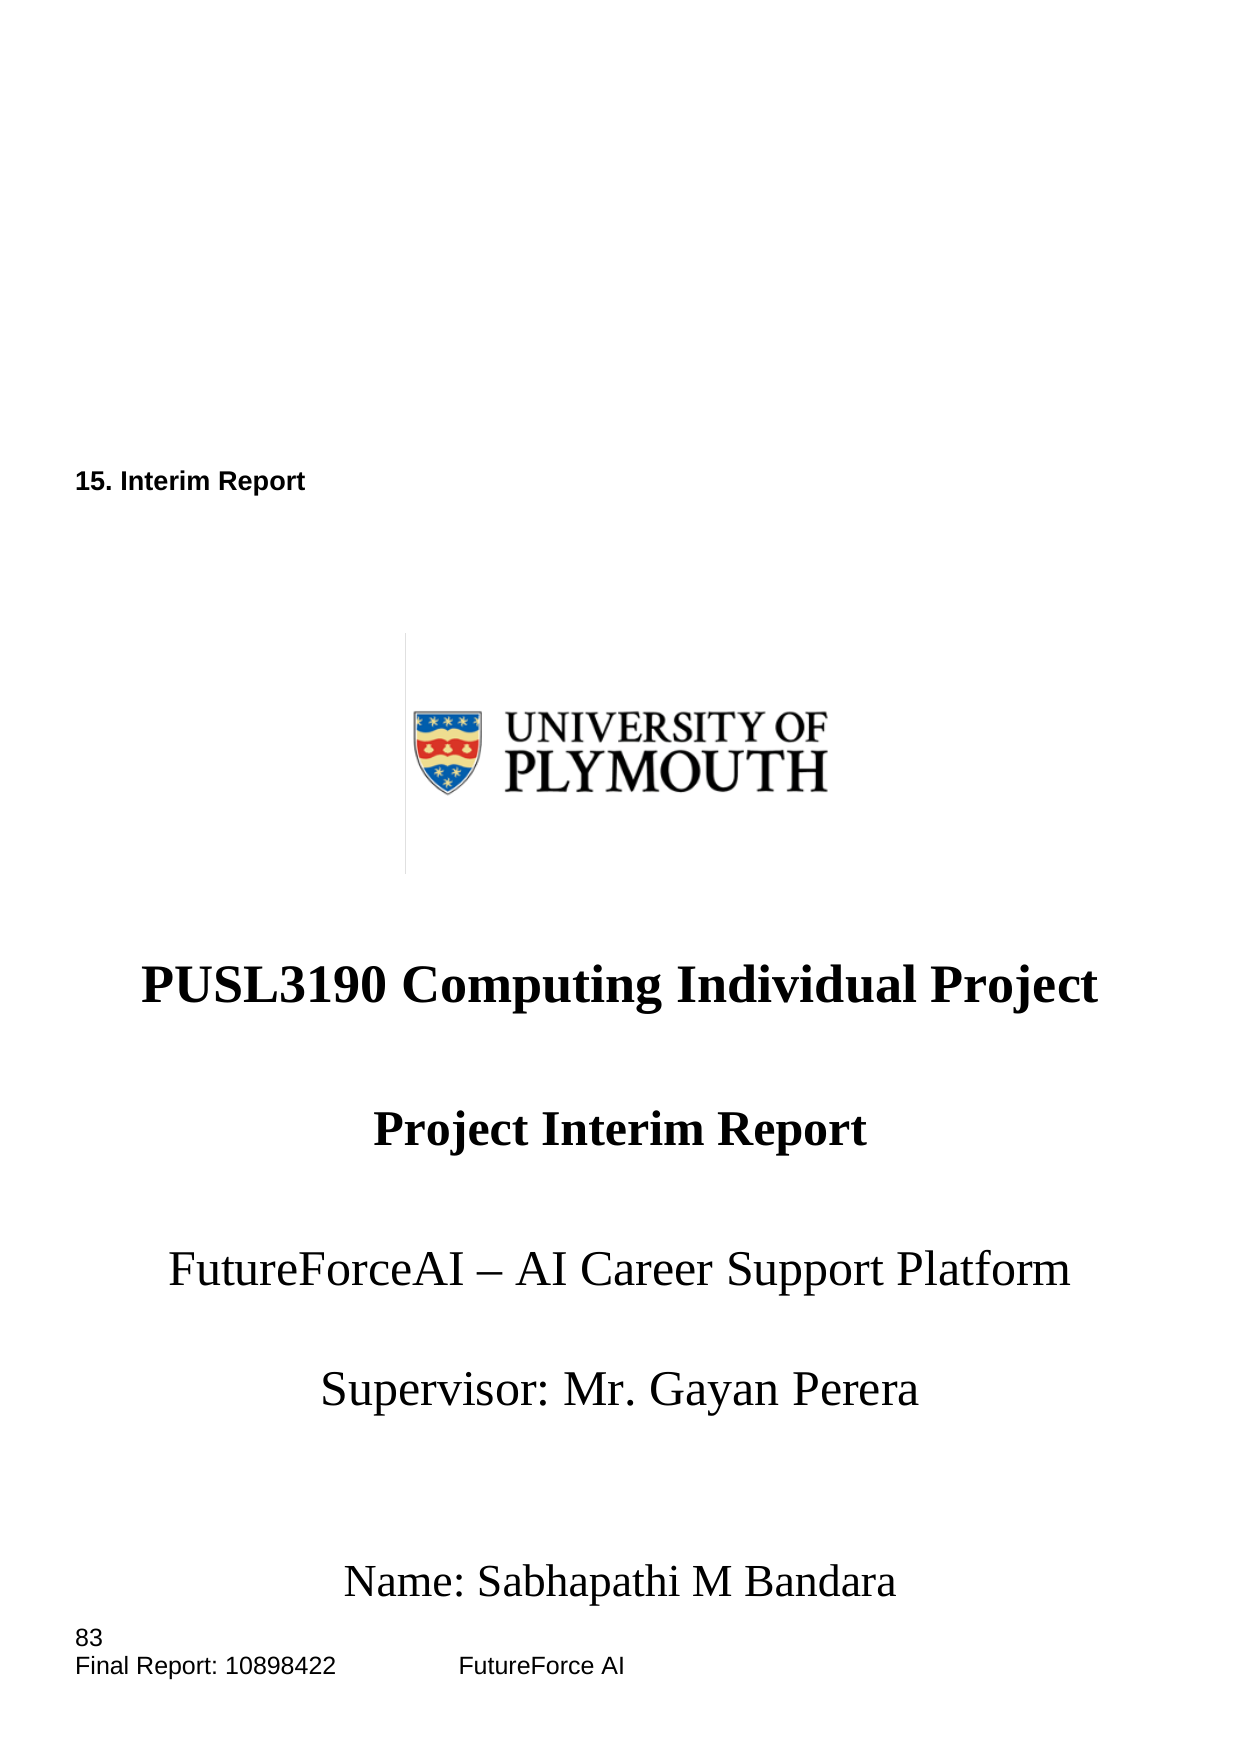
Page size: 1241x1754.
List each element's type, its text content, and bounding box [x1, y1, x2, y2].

text FutureForceAI – AI Career Support Platform [75, 1239, 1165, 1334]
text PUSL3190 Computing Individual Project [75, 952, 1165, 1014]
text Supervisor: Mr. Gayan Perera [75, 1359, 1165, 1416]
text Name: Sabhapathi M Bandara [75, 1553, 1165, 1606]
text Project Interim Report [75, 1098, 1165, 1156]
subtitle 15. Interim Report [75, 465, 1165, 496]
picture [404, 633, 837, 874]
